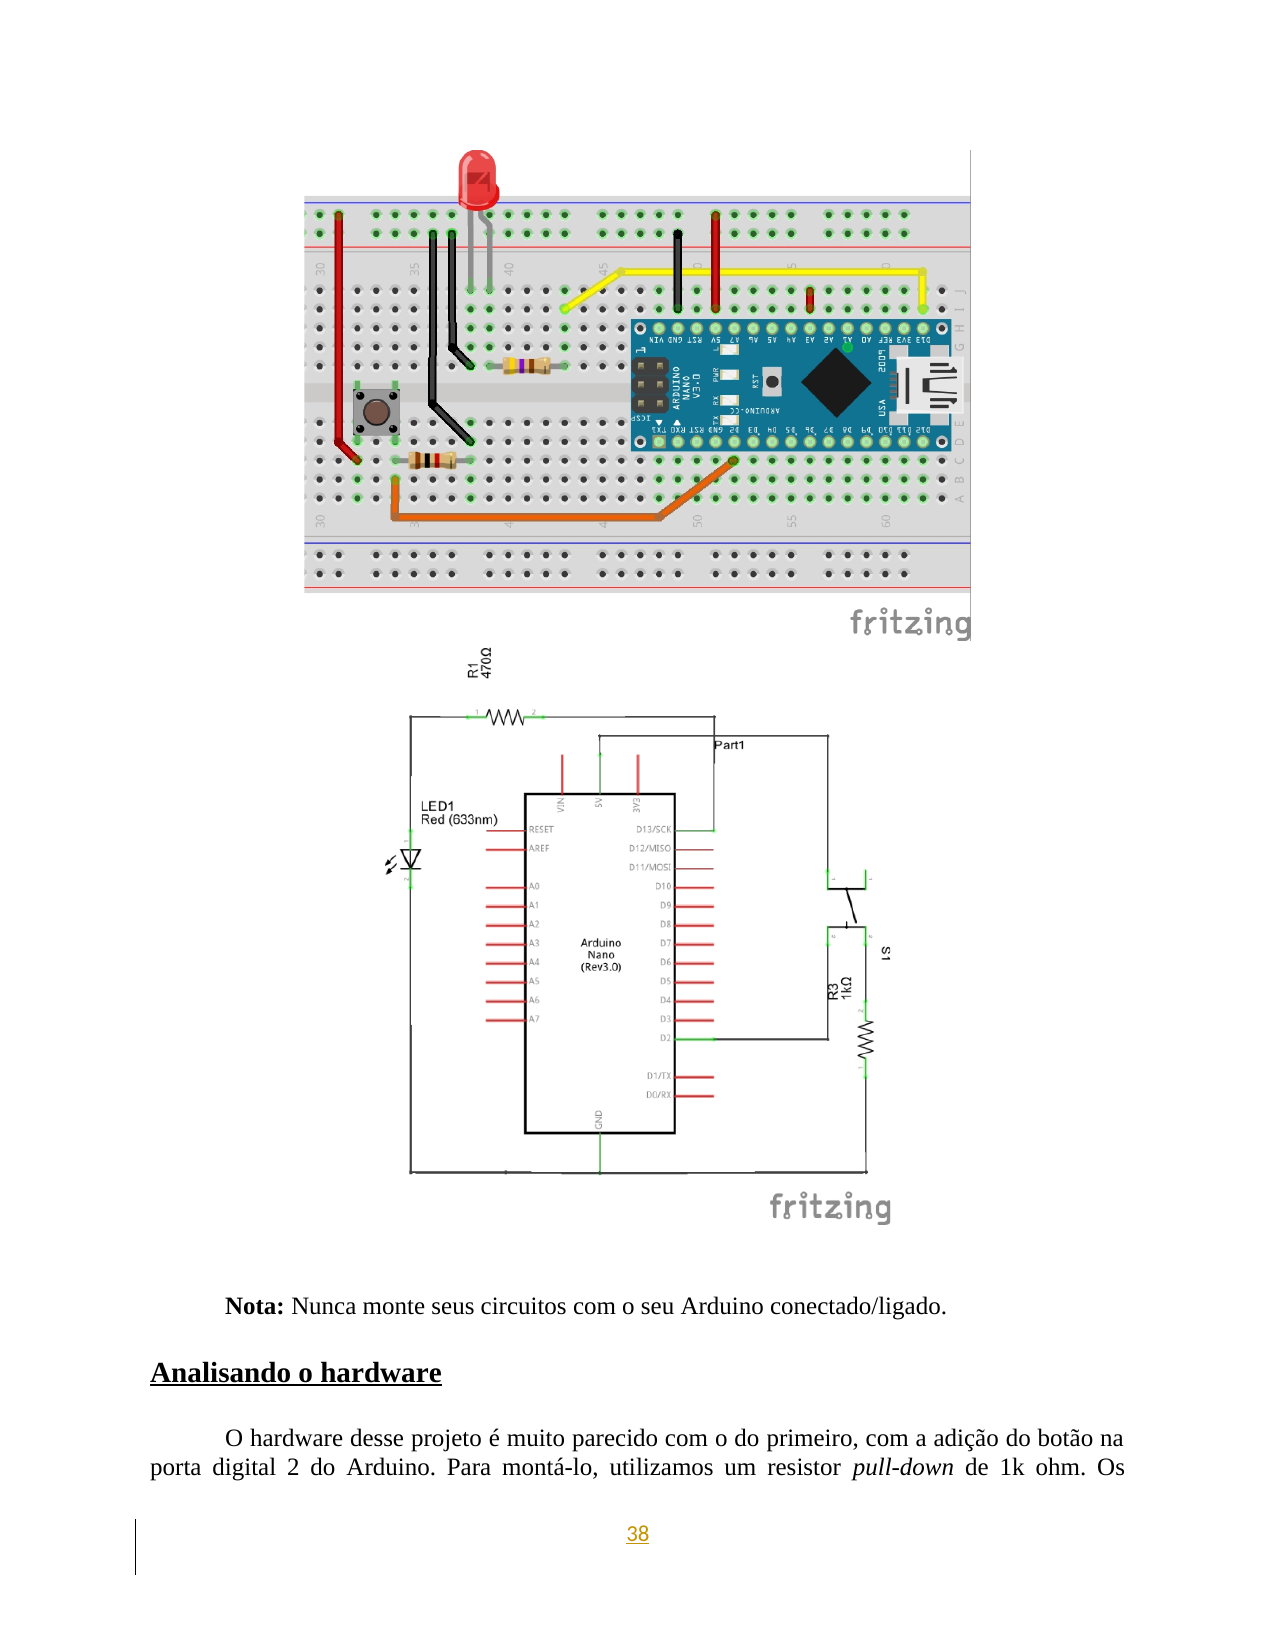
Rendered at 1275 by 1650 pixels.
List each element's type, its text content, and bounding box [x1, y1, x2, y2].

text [150, 1423, 1125, 1481]
picture [304, 150, 971, 1225]
text Nota: Nunca monte seus circuitos com o seu Arduino conectado/ligado. [225, 1291, 1125, 1320]
text Analisando o hardware [150, 1355, 1125, 1388]
